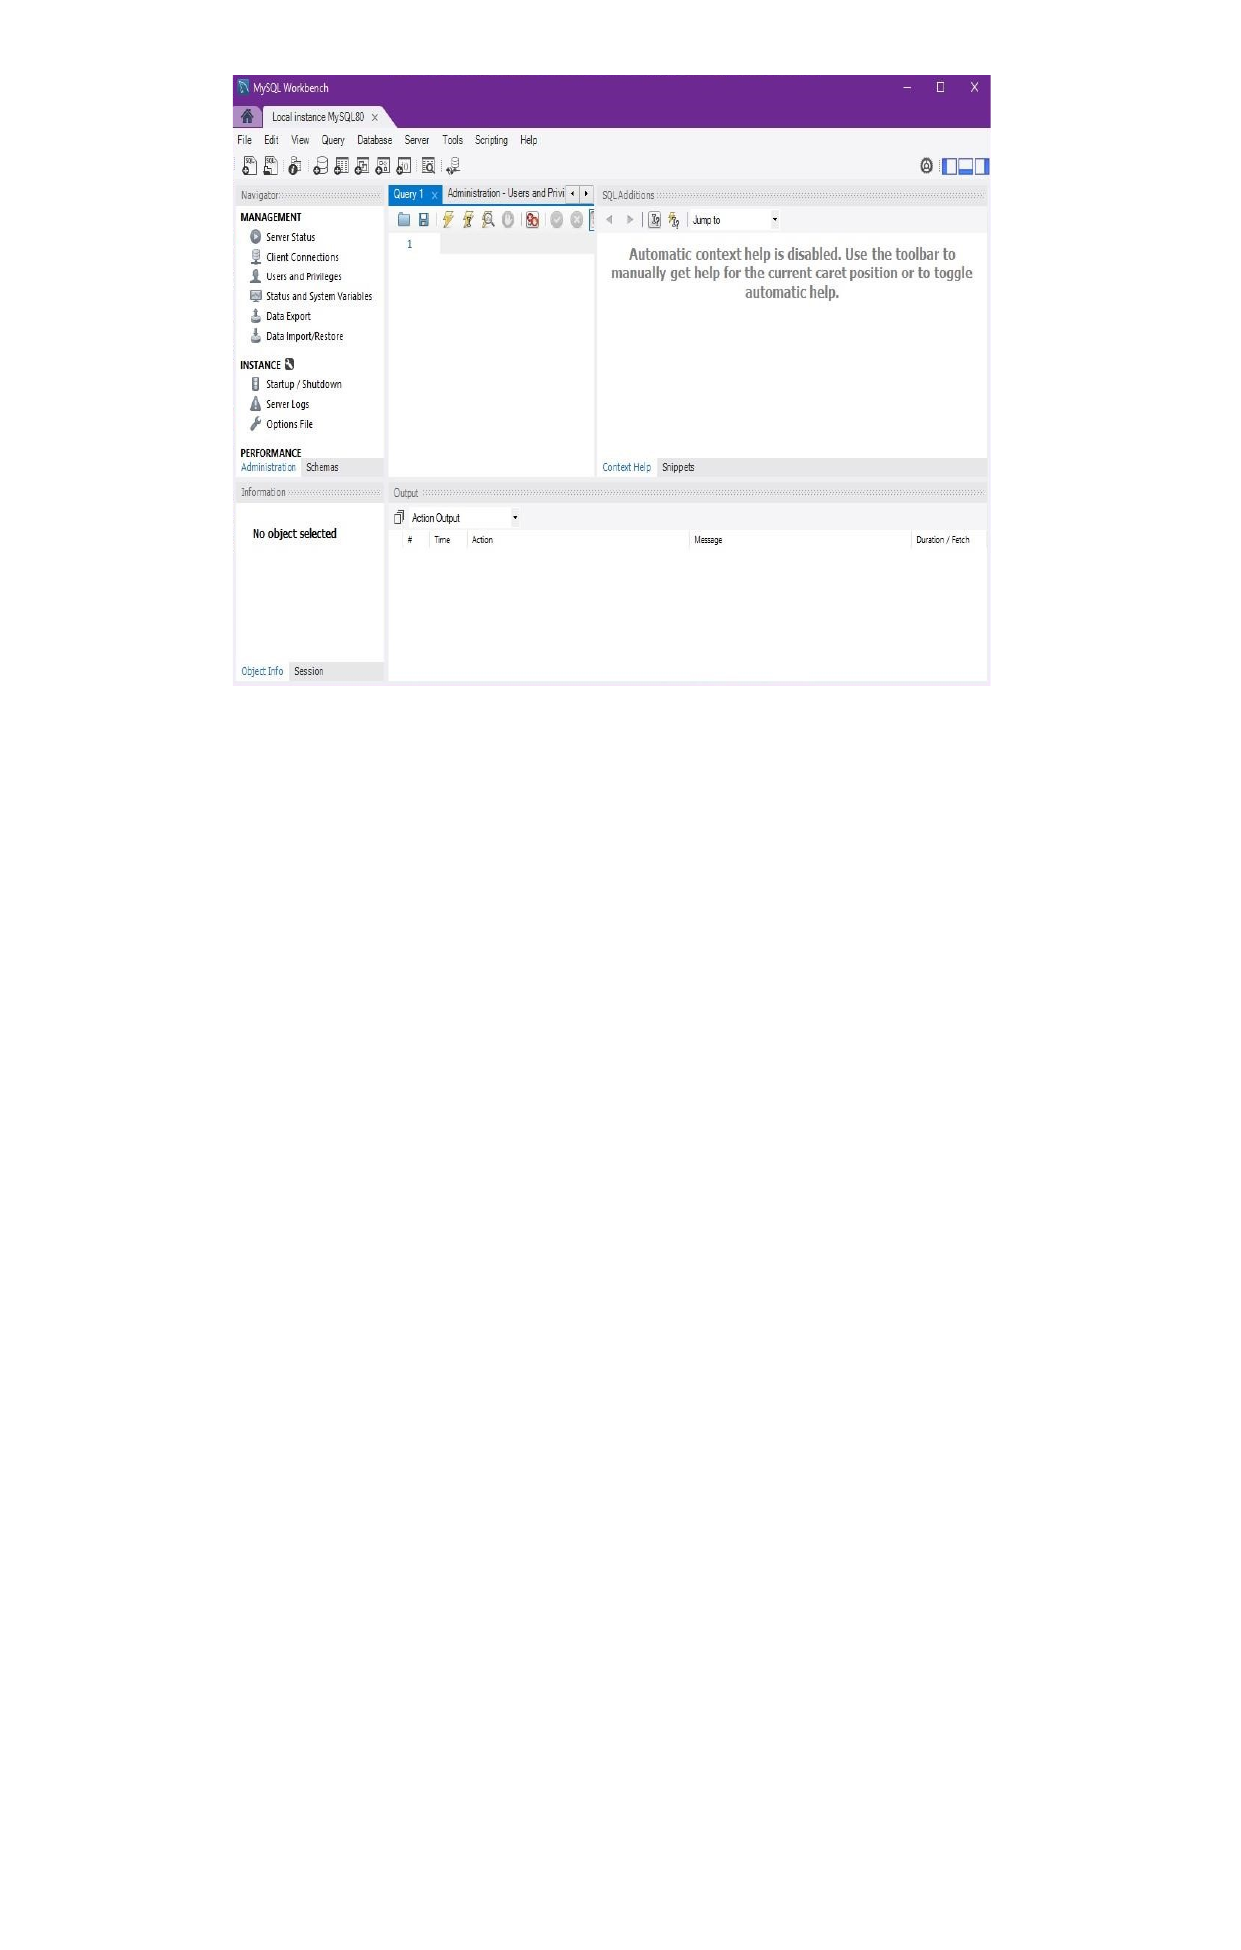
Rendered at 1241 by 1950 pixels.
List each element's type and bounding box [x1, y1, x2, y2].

picture [232, 75, 991, 686]
